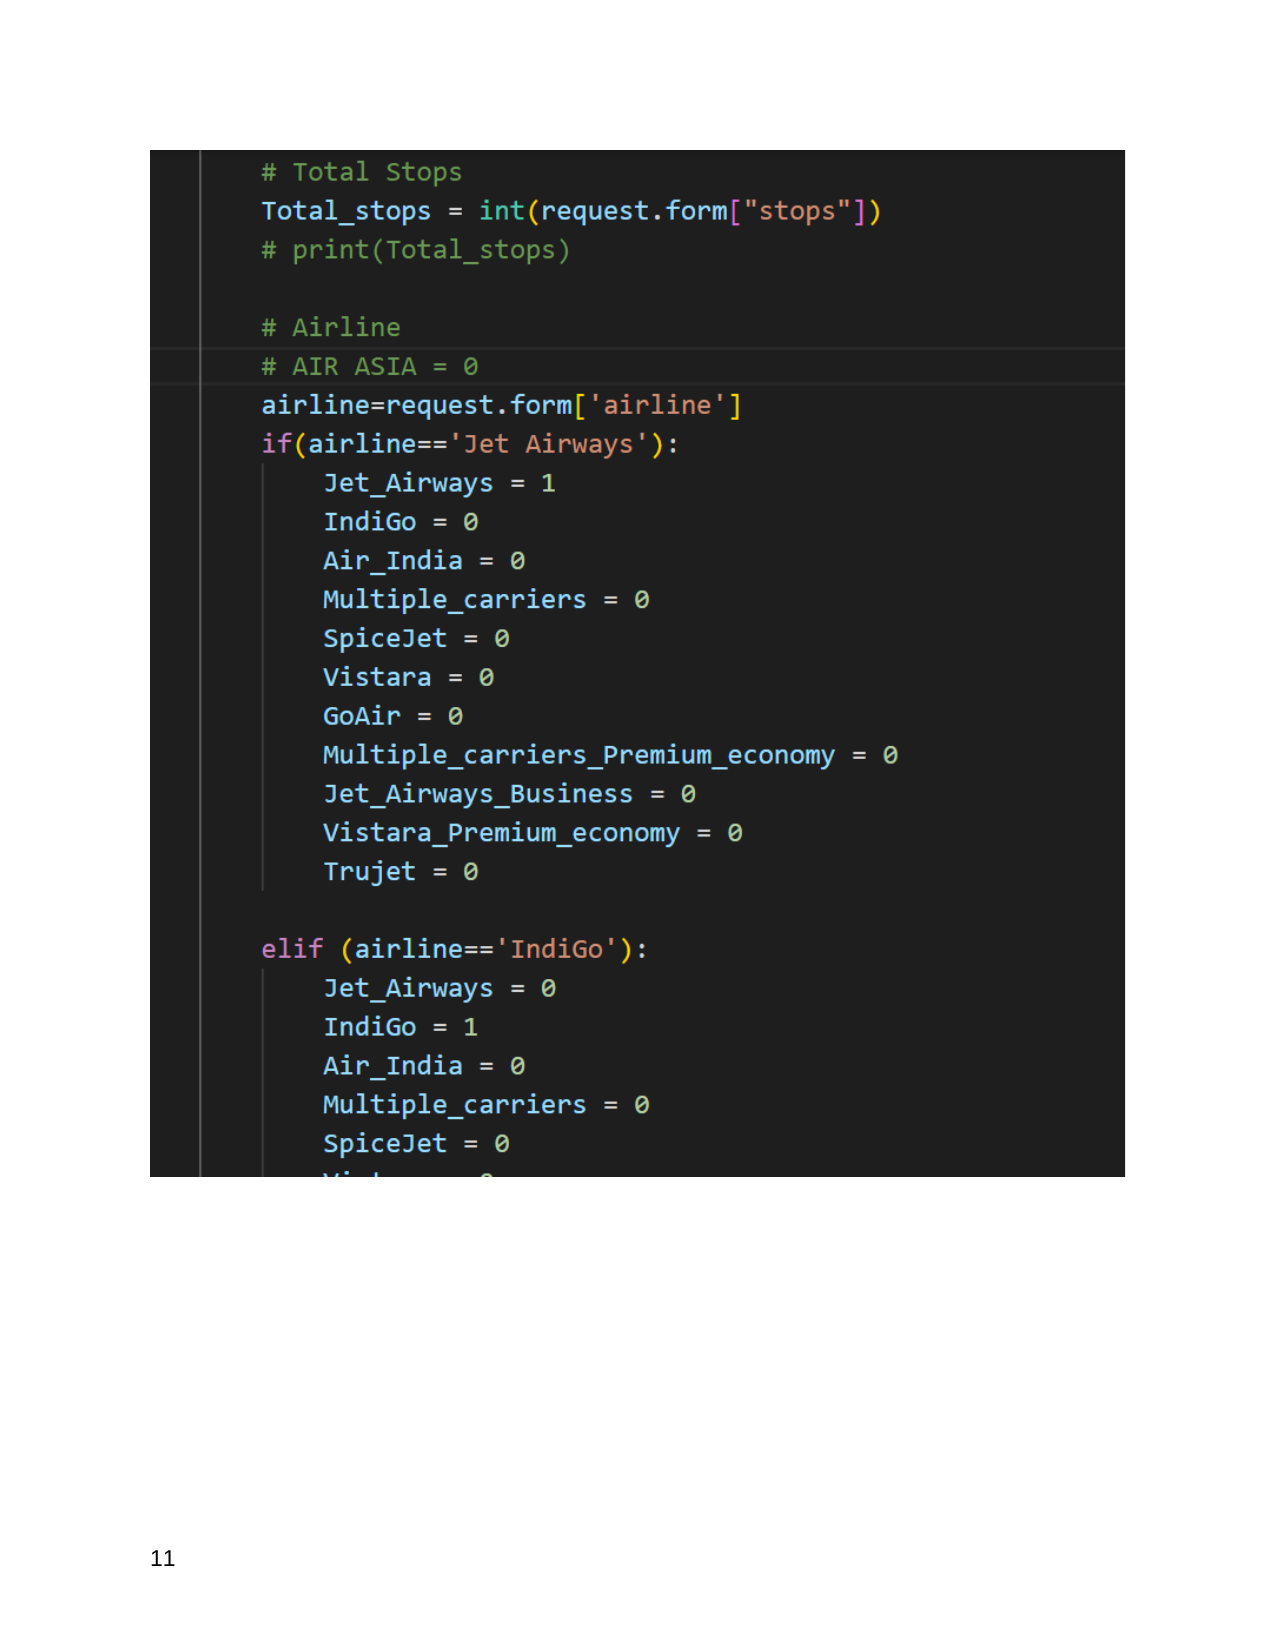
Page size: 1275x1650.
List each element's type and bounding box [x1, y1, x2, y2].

picture [150, 150, 1125, 1177]
